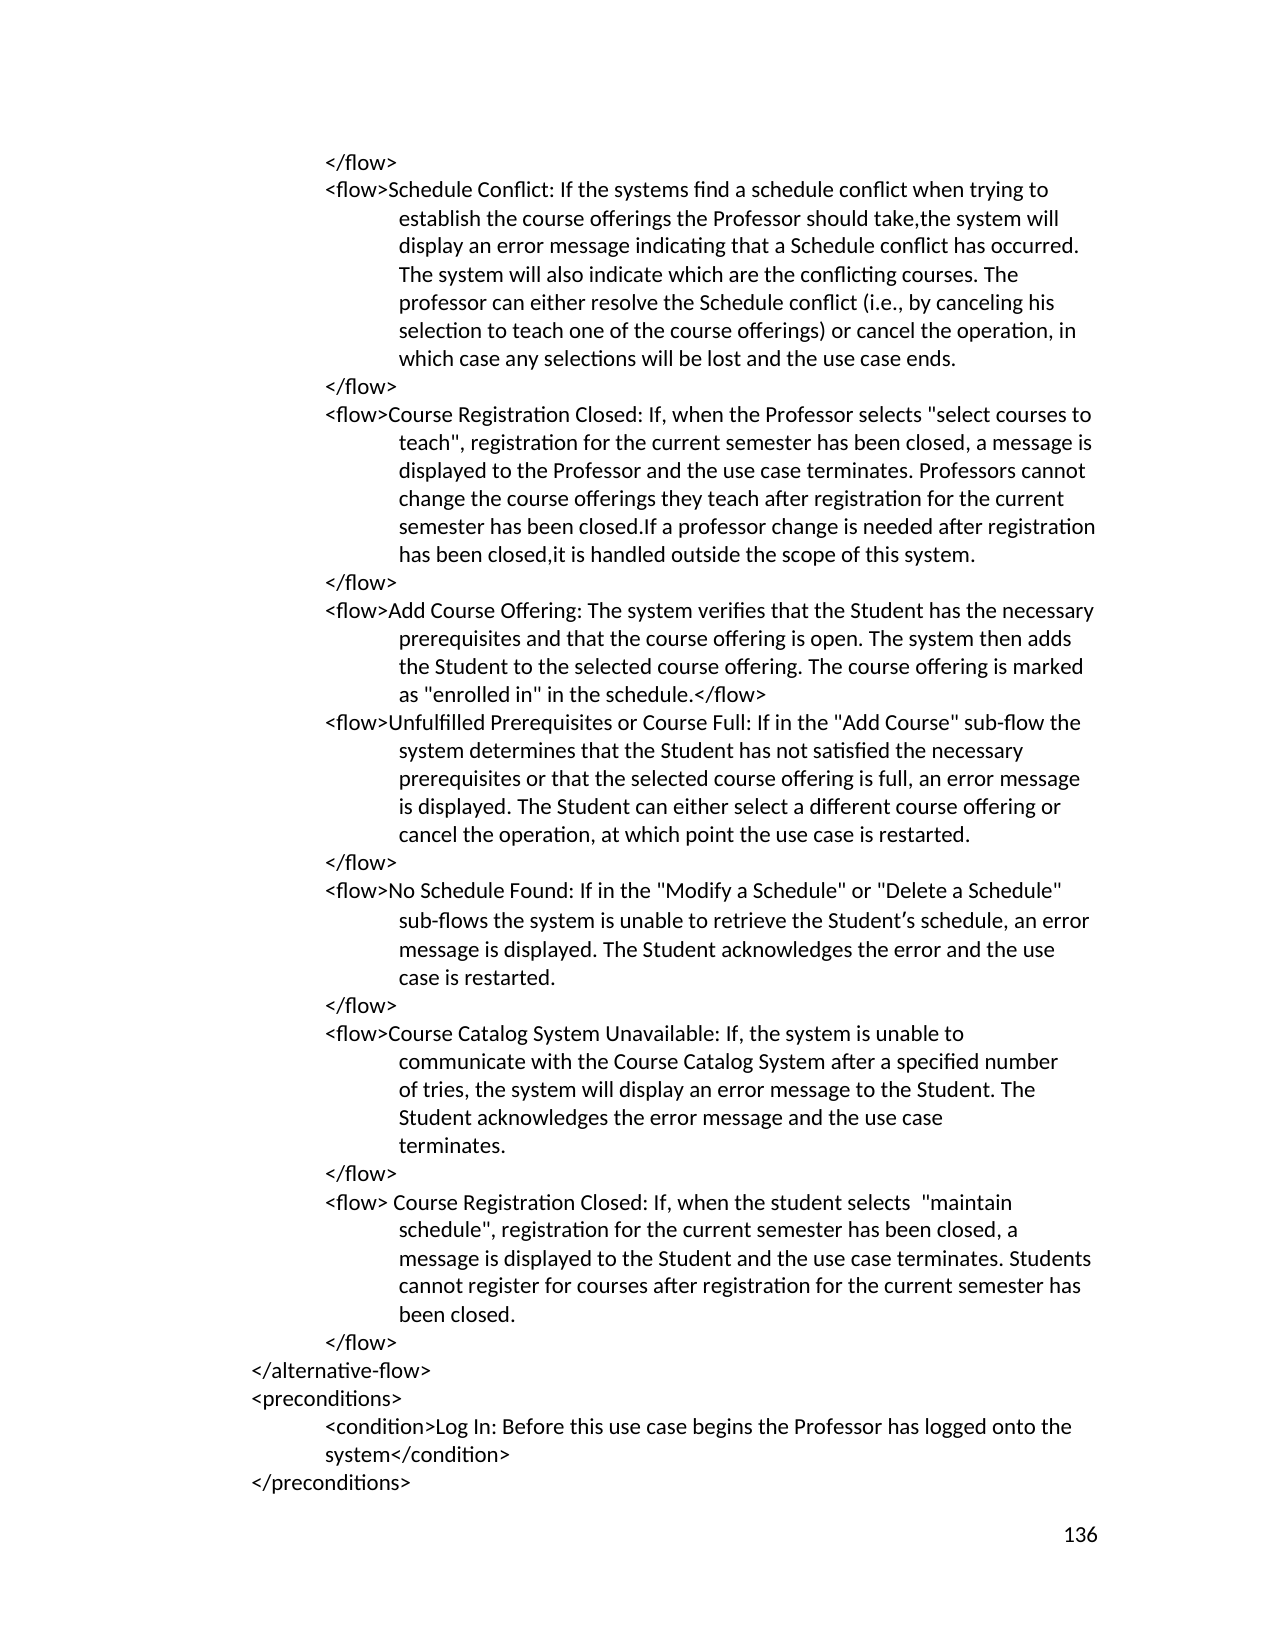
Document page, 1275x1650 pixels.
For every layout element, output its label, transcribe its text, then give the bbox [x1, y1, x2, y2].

text </flow> [177, 372, 1098, 400]
text </flow> [177, 1328, 1098, 1356]
text <preconditions> [177, 1384, 1098, 1412]
text <condition>Log In: Before this use case begins the Professor has logged onto the system</condition> [177, 1412, 1098, 1468]
text </alternative-flow> [177, 1356, 1098, 1384]
text <flow>Unfulfilled Prerequisites or Course Full: If in the "Add Course" sub-flow the system determines that the Student has not satisfied the necessary prerequisites or that the selected course offering is full, an error message is displayed. The Student can either select a different course offering or cancel the operation, at which point the use case is restarted. [177, 708, 1098, 848]
text </flow> [177, 148, 1098, 176]
text <flow>Schedule Conflict: If the systems find a schedule conflict when trying to establish the course offerings the Professor should take,the system will display an error message indicating that a Schedule conflict has occurred. The system will also indicate which are the conflicting courses. The professor can either resolve the Schedule conflict (i.e., by canceling his selection to teach one of the course offerings) or cancel the operation, in which case any selections will be lost and the use case ends. [177, 176, 1098, 372]
text <flow>No Schedule Found: If in the "Modify a Schedule" or "Delete a Schedule" sub-flows the system is unable to retrieve the Student’s schedule, an error message is displayed. The Student acknowledges the error and the use case is restarted. [177, 876, 1098, 991]
text </flow> [177, 991, 1098, 1019]
text </flow> [177, 1159, 1098, 1188]
text <flow>Add Course Offering: The system verifies that the Student has the necessary prerequisites and that the course offering is open. The system then adds the Student to the selected course offering. The course offering is marked as "enrolled in" in the schedule.</flow> [177, 596, 1098, 708]
text </flow> [177, 848, 1098, 876]
text <flow>Course Catalog System Unavailable: If, the system is unable to communicate with the Course Catalog System after a specified number of tries, the system will display an error message to the Student. The Student acknowledges the error message and the use case terminates. [177, 1019, 1098, 1159]
text <flow> Course Registration Closed: If, when the student selects "maintain schedule", registration for the current semester has been closed, a message is displayed to the Student and the use case terminates. Students cannot register for courses after registration for the current semester has been closed. [177, 1188, 1098, 1328]
text <flow>Course Registration Closed: If, when the Professor selects "select courses to teach", registration for the current semester has been closed, a message is displayed to the Professor and the use case terminates. Professors cannot change the course offerings they teach after registration for the current semester has been closed.If a professor change is needed after registration has been closed,it is handled outside the scope of this system. [177, 400, 1098, 568]
text </flow> [177, 568, 1098, 596]
text </preconditions> [177, 1468, 1098, 1496]
